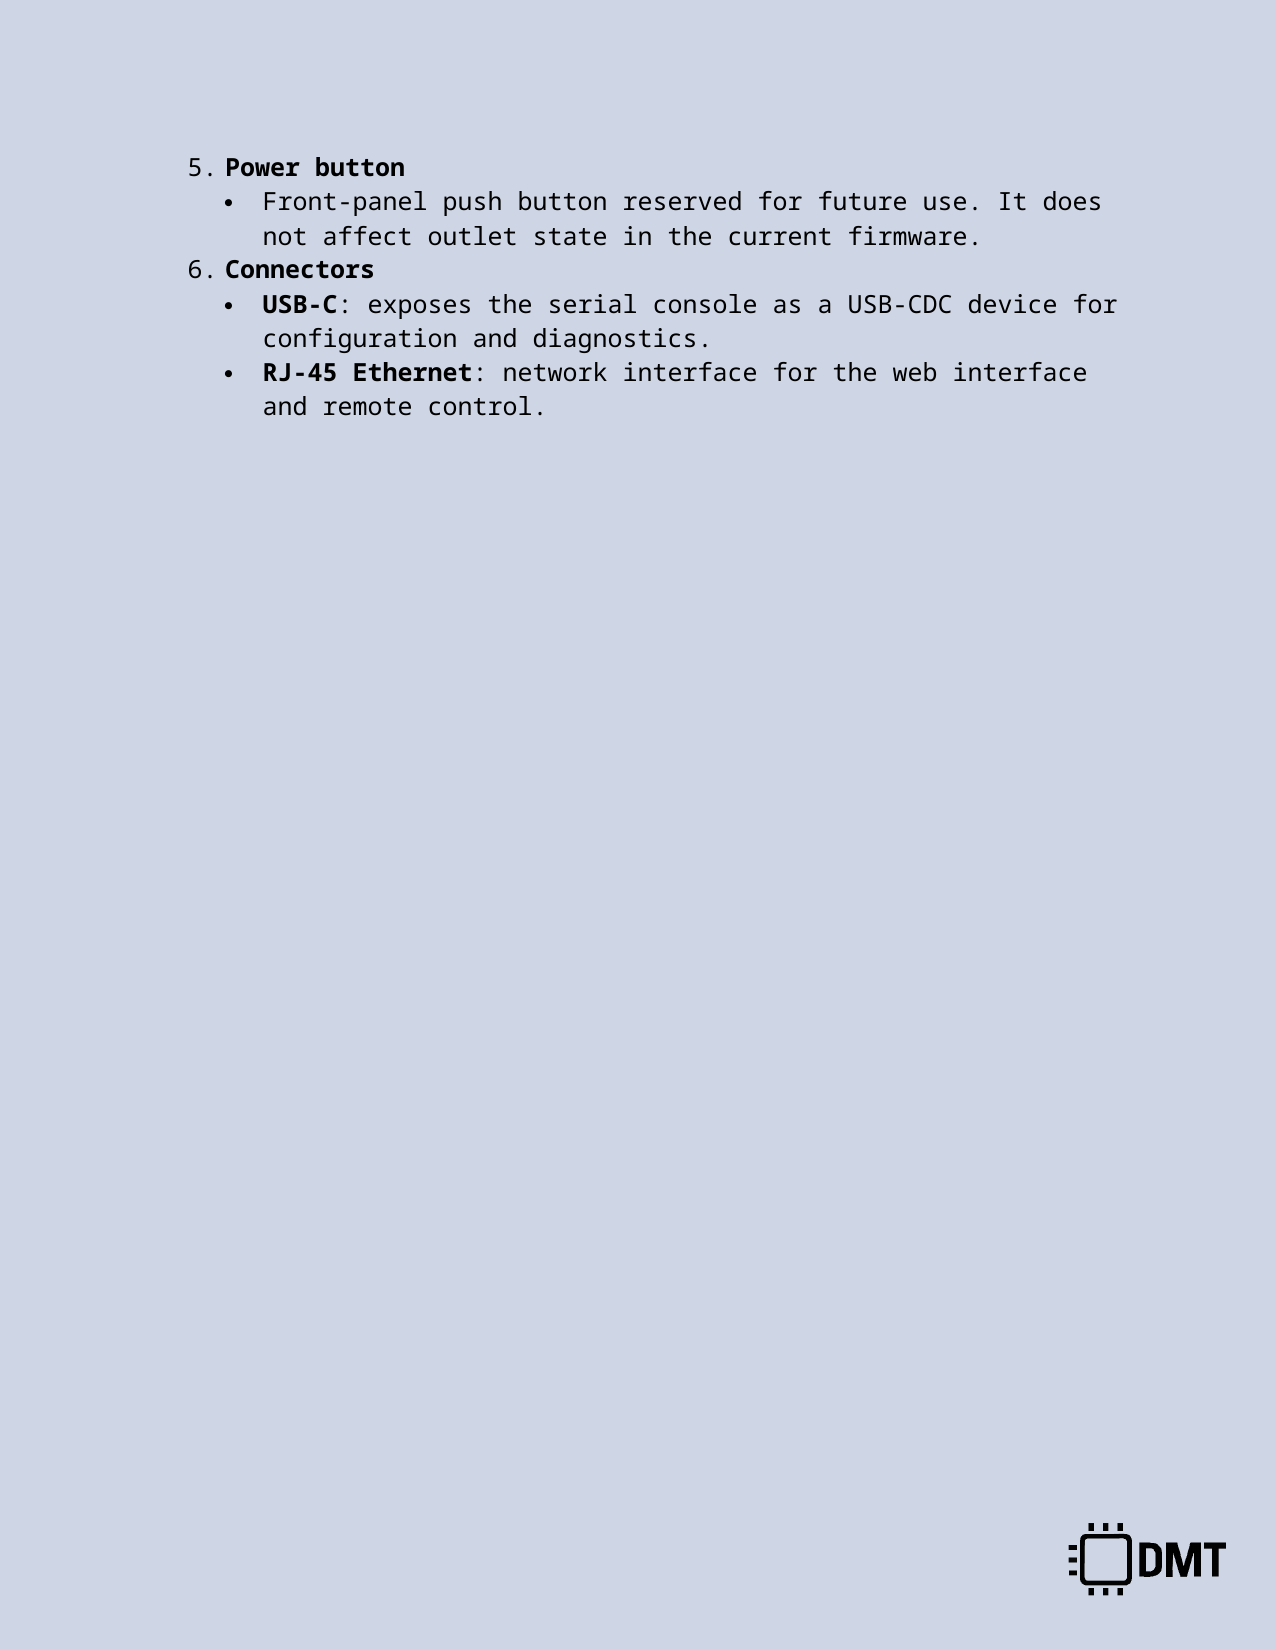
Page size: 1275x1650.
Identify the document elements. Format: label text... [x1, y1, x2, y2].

list Connectors [187, 252, 1125, 286]
list Front-panel push button reserved for future use. It does not affect outlet state in the current firmware. [225, 184, 1125, 252]
list USB-C: exposes the serial console as a USB-CDC device for configuration and diagnostics. [225, 286, 1125, 354]
list RJ-45 Ethernet: network interface for the web interface and remote control. [225, 354, 1125, 422]
list Power button [187, 150, 1125, 184]
picture [1052, 1512, 1237, 1603]
